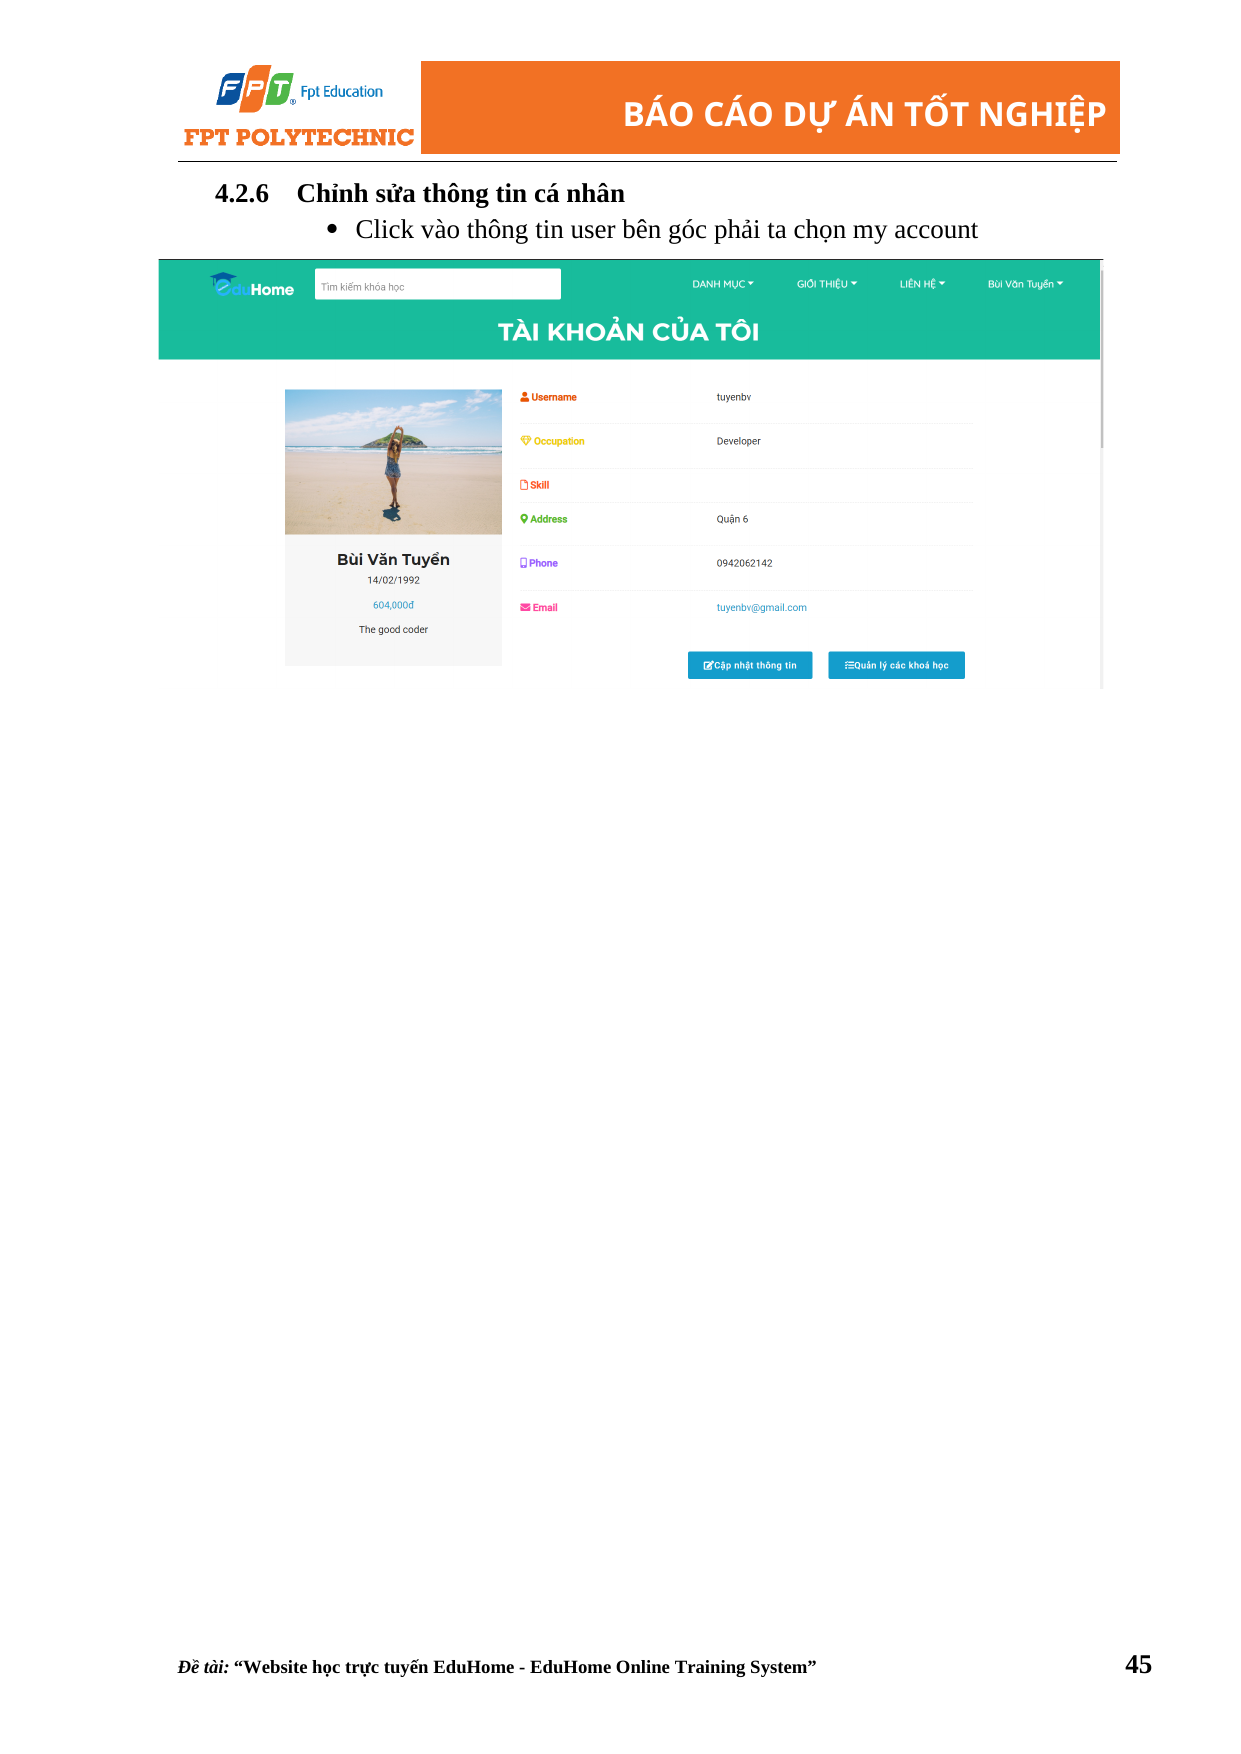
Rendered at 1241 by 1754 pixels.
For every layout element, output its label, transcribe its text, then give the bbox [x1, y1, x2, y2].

list Click vào thông tin user bên góc phải ta chọn my account [327, 213, 1122, 244]
picture [158, 259, 1104, 689]
subtitle Chỉnh sửa thông tin cá nhân [215, 177, 1122, 208]
picture [174, 58, 420, 157]
